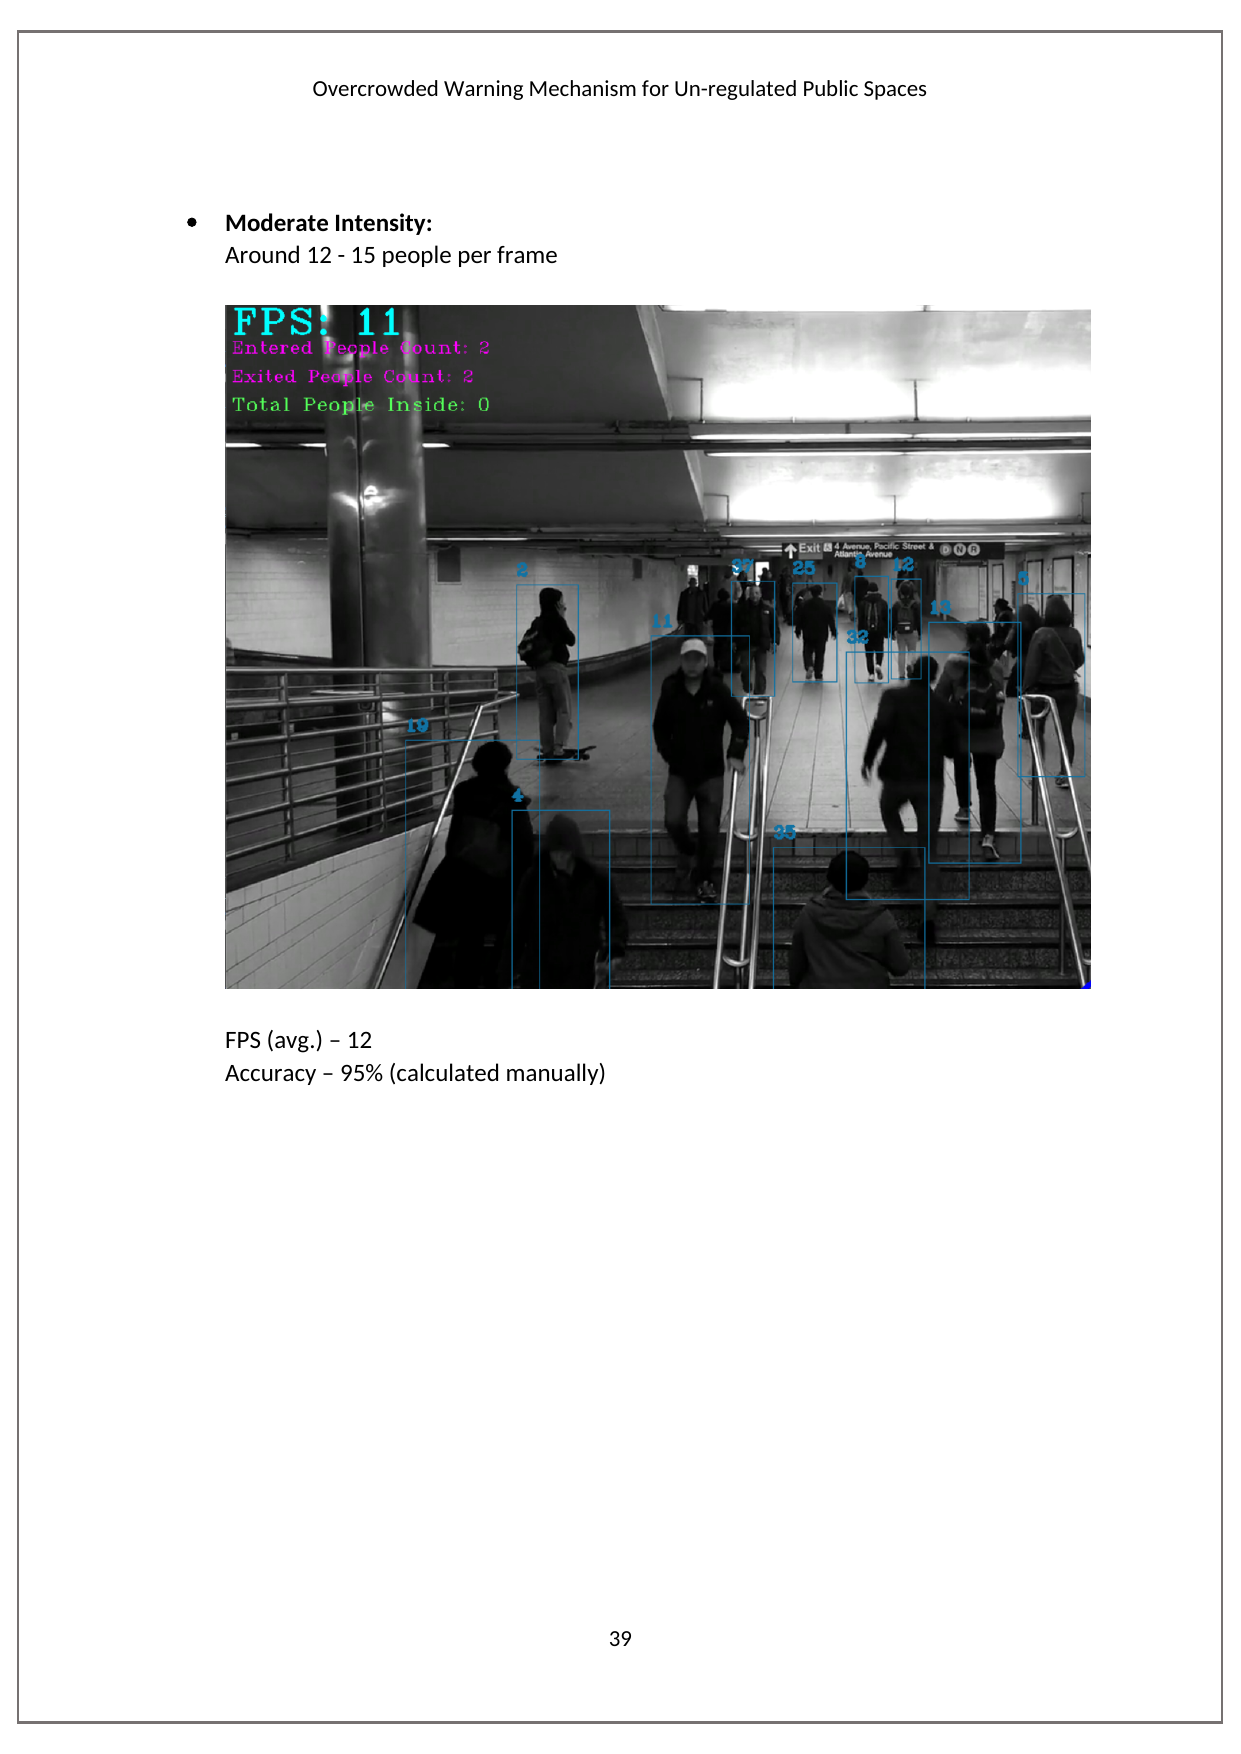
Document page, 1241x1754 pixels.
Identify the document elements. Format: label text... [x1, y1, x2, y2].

picture [225, 305, 1091, 989]
list Around 12 - 15 people per frame [225, 240, 1090, 270]
list Accuracy – 95% (calculated manually) [225, 1057, 1090, 1087]
list FPS (avg.) – 12 [225, 1024, 1090, 1054]
list Moderate Intensity: [187, 207, 1090, 237]
